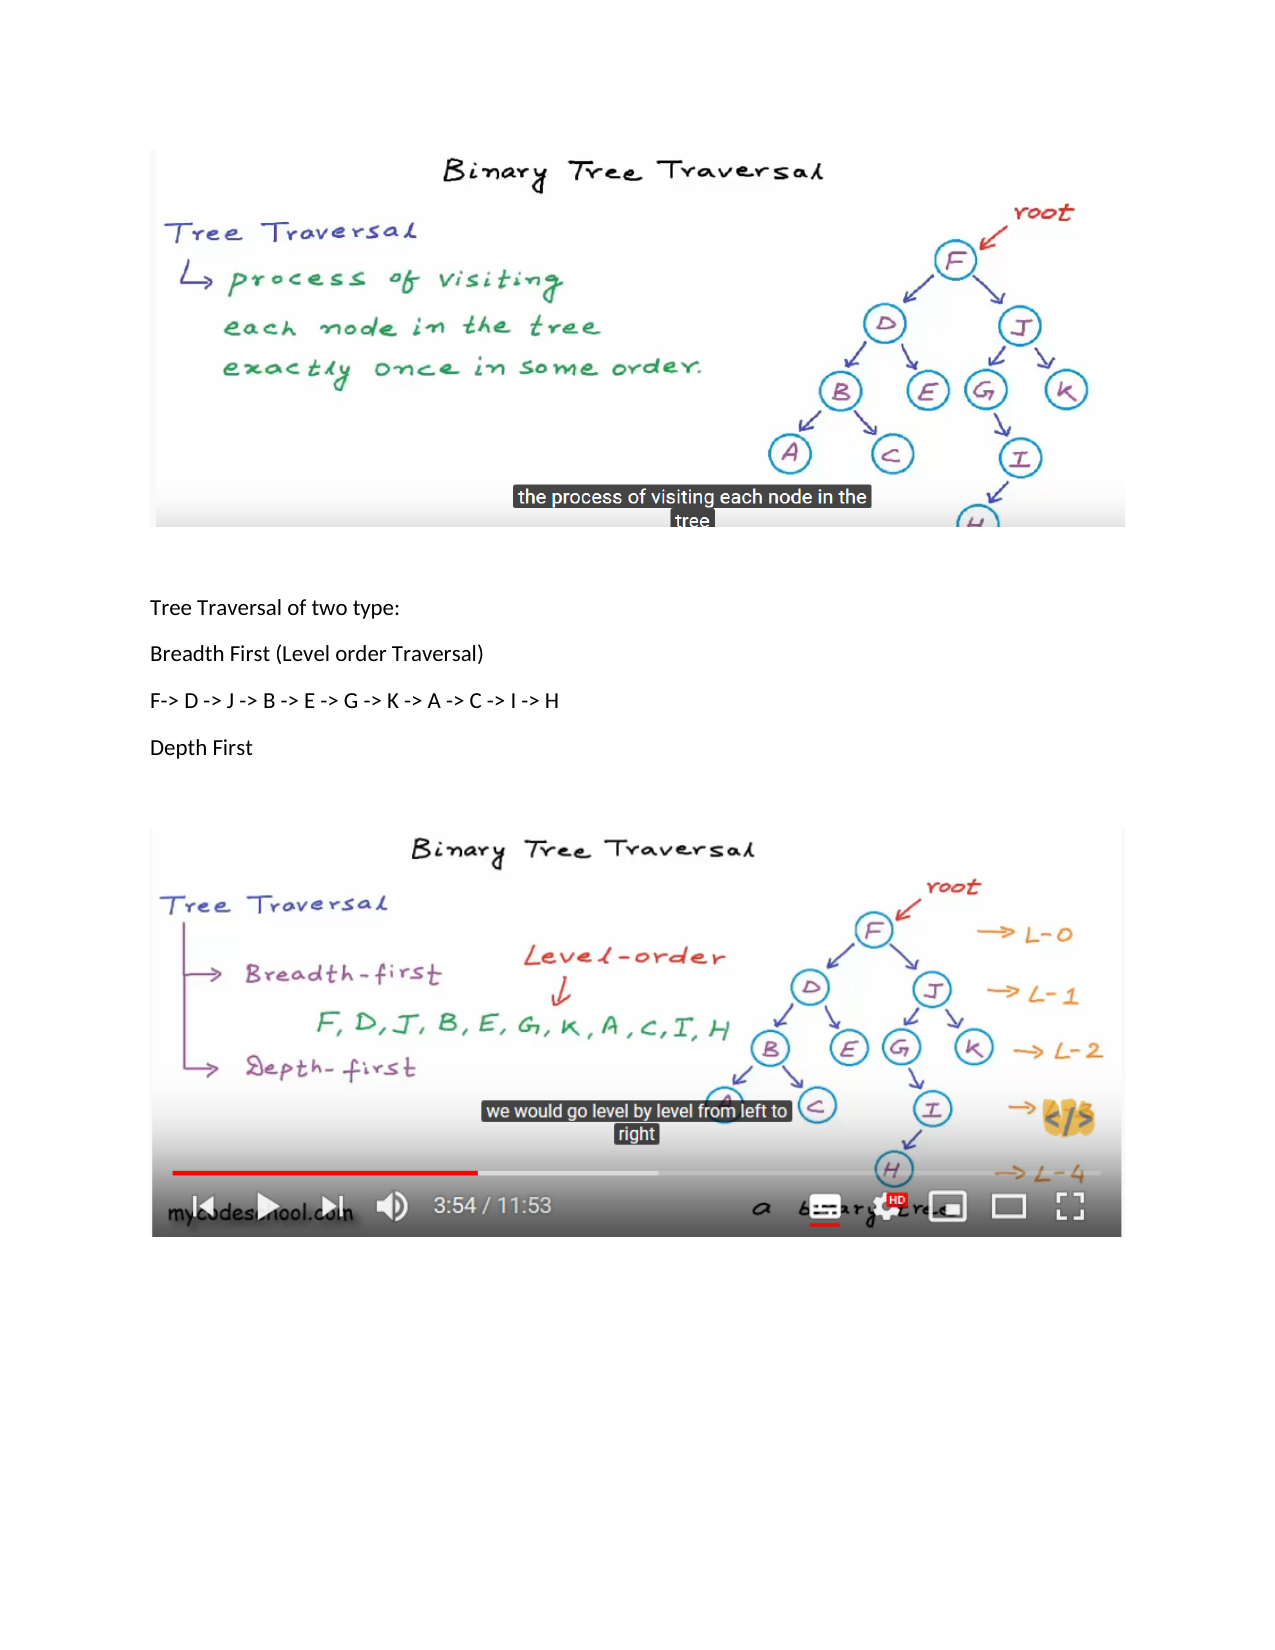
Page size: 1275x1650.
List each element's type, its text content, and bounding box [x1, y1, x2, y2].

text Depth First [150, 733, 1125, 761]
picture [150, 150, 1125, 527]
text Tree Traversal of two type: [150, 593, 1125, 621]
text F-> D -> J -> B -> E -> G -> K -> A -> C -> I -> H [150, 686, 1125, 714]
text Breadth First (Level order Traversal) [150, 639, 1125, 667]
picture [150, 827, 1125, 1237]
